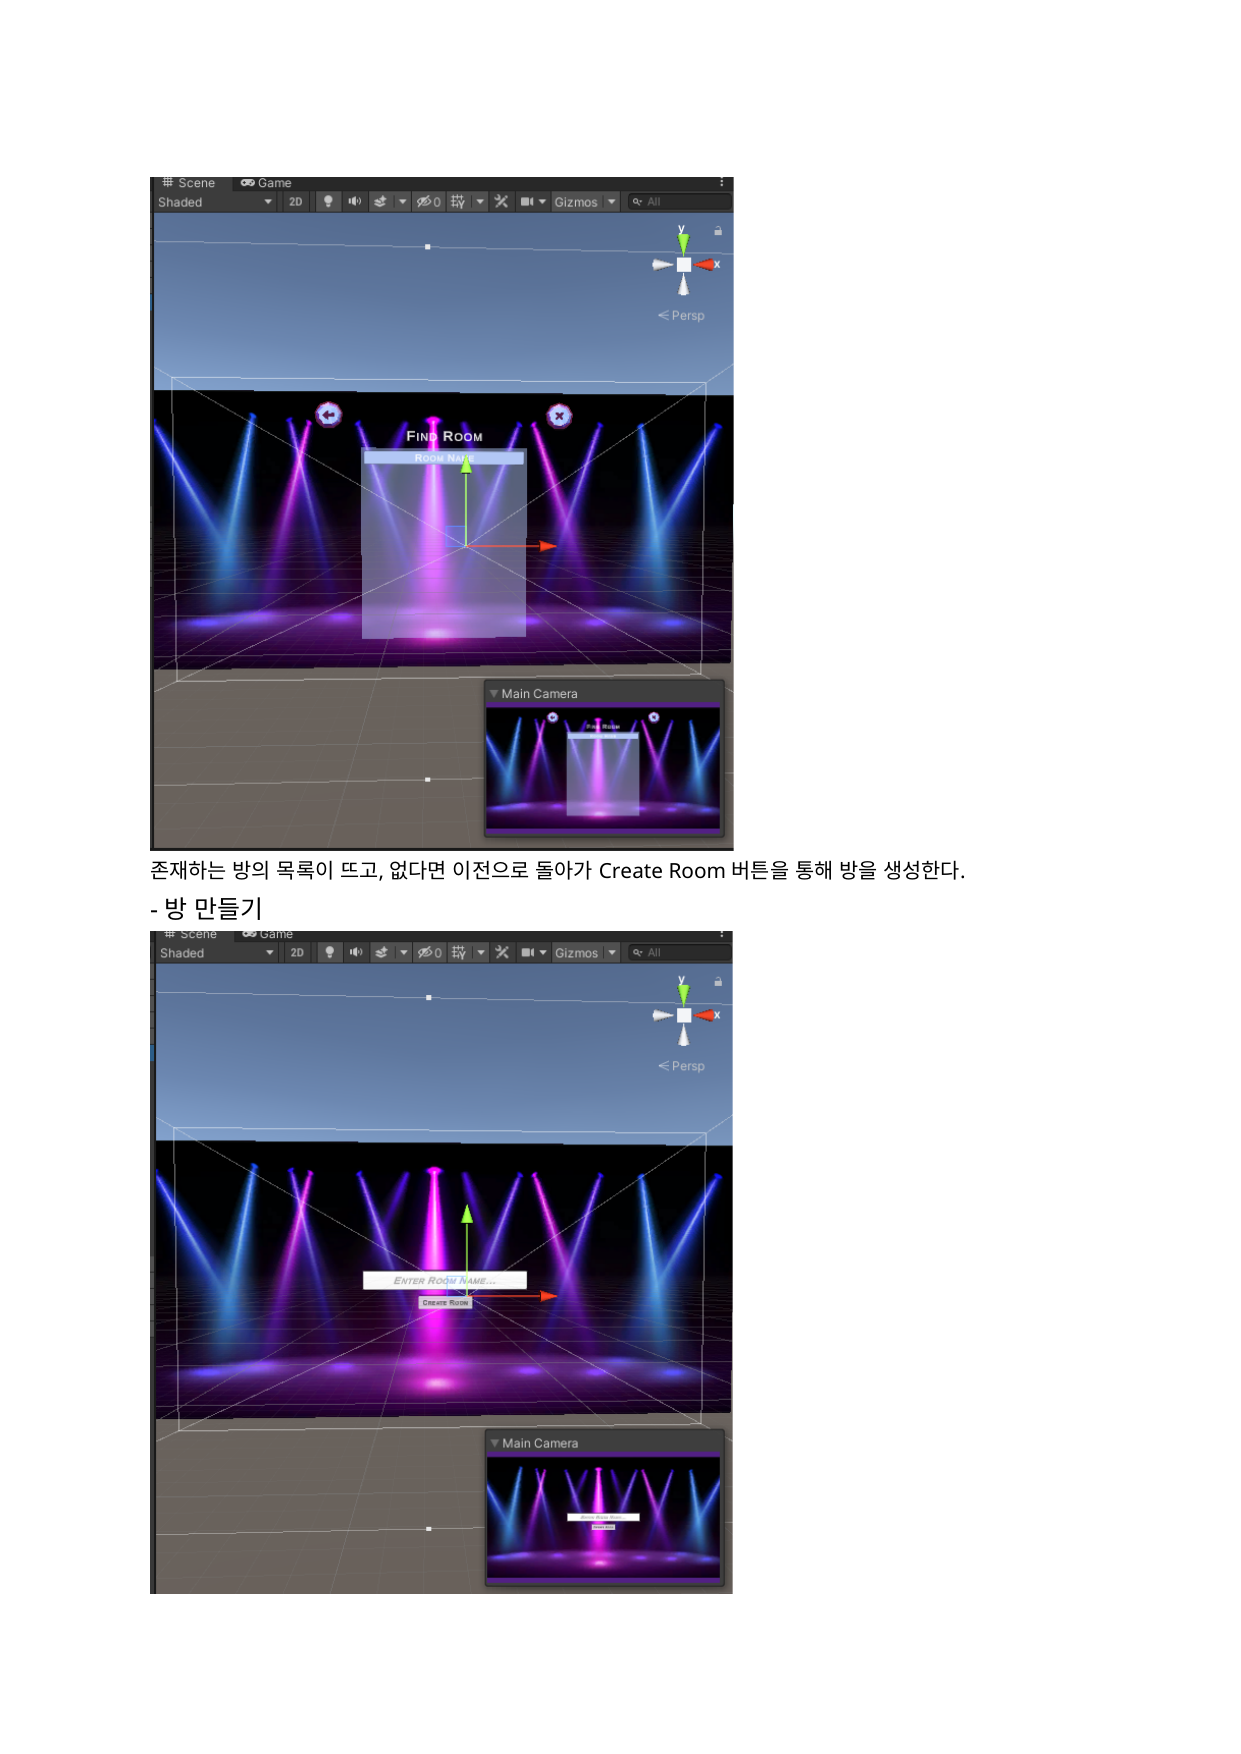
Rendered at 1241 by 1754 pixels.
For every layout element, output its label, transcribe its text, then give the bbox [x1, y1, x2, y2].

text 존재하는 방의 목록이 뜨고, 없다면 이전으로 돌아가 Create Room 버튼을 통해 방을 생성한다. [150, 855, 1090, 885]
text - 방 만들기 [150, 889, 1090, 926]
picture [150, 931, 733, 1594]
picture [150, 177, 734, 851]
